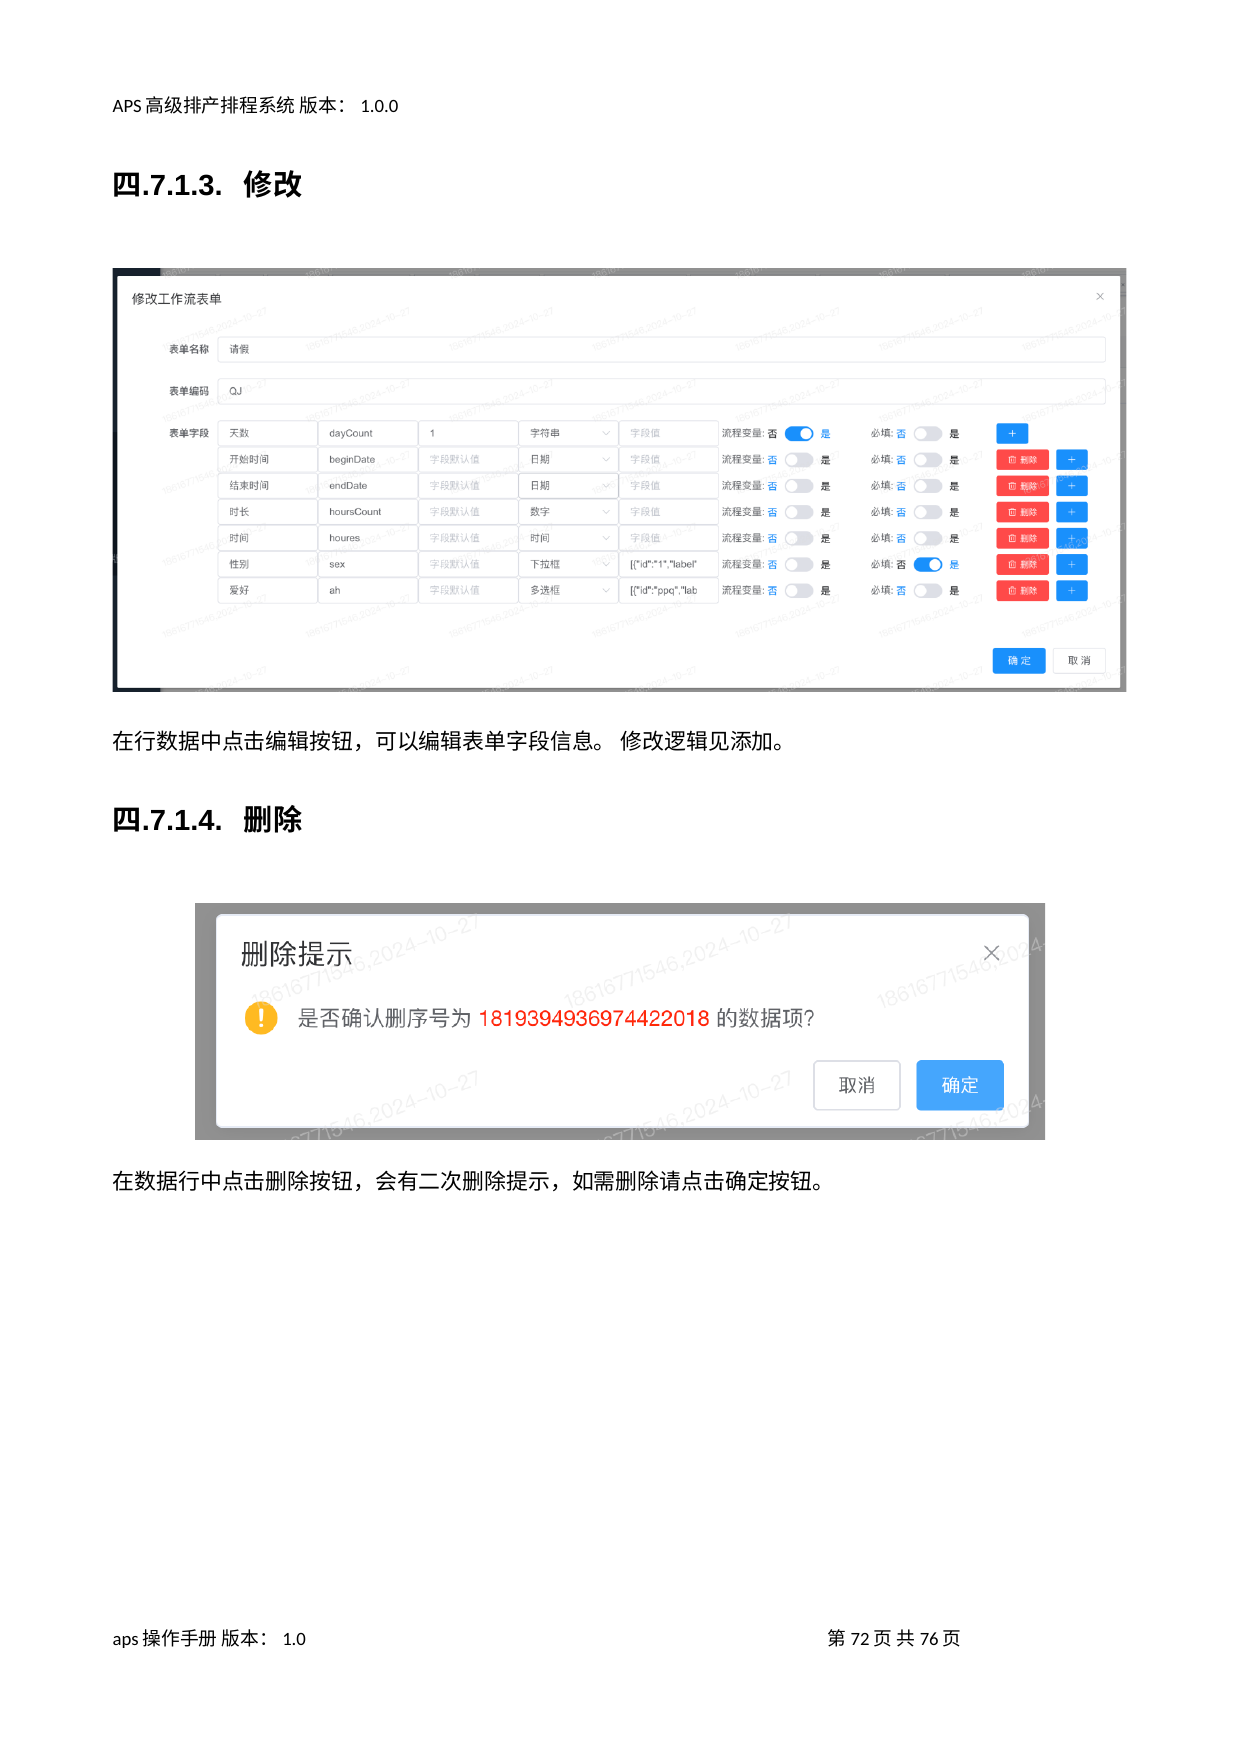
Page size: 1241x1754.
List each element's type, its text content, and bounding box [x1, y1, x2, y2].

subtitle 删除 [112, 785, 1128, 850]
subtitle 修改 [112, 150, 1128, 215]
text 在数据行中点击删除按钮，会有二次删除提示，如需删除请点击确定按钮。 [112, 1163, 1128, 1196]
text 在行数据中点击编辑按钮，可以编辑表单字段信息。 修改逻辑见添加。 [112, 723, 1128, 756]
picture [112, 268, 1127, 692]
picture [195, 903, 1045, 1140]
